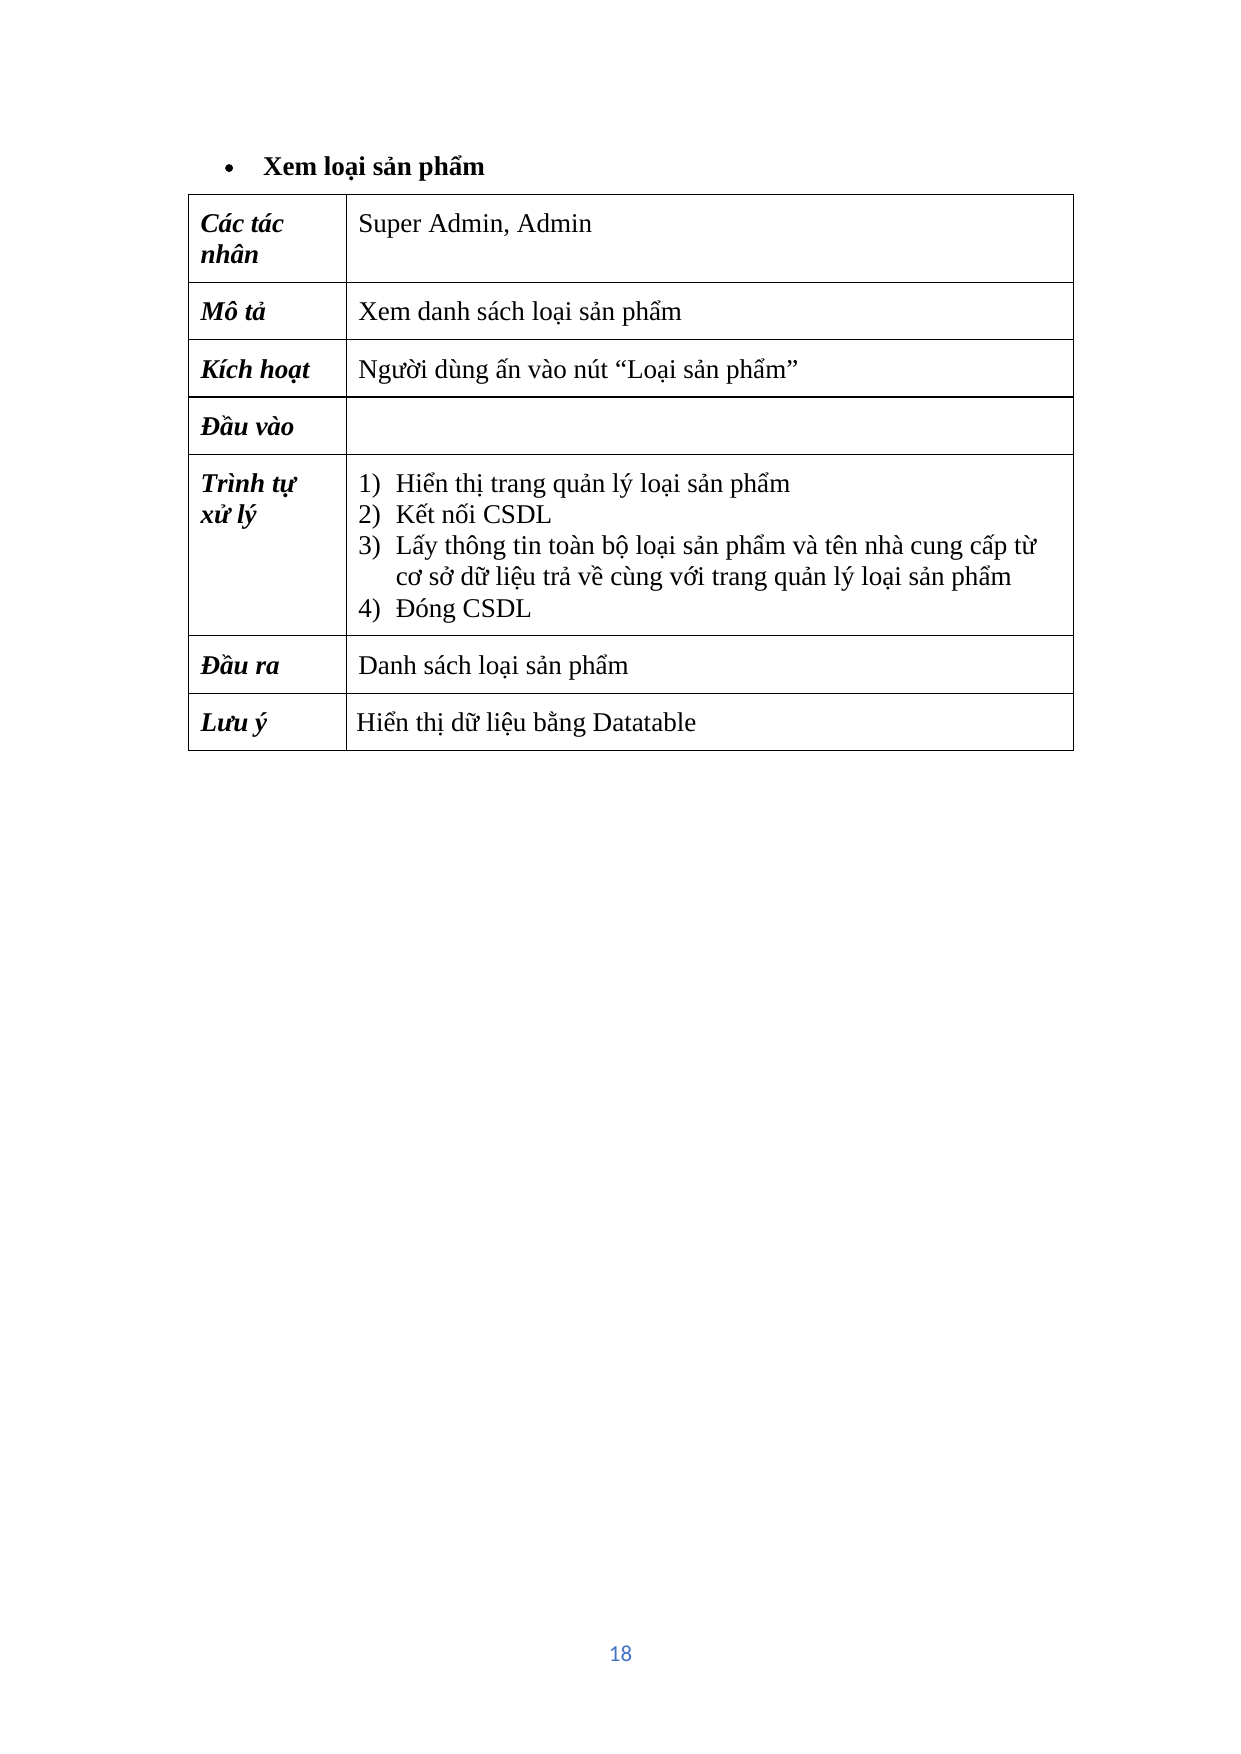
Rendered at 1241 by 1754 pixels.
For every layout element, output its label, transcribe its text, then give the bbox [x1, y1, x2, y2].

table_header Các tác nhân [189, 195, 346, 282]
table_cell Hiển thị trang quản lý loại sản phẩm Kết nối CSDL Lấy thông tin toàn bộ loại sản phẩm và tên nhà cung cấp từ cơ sở dữ liệu trả về cùng với trang quản lý loại sản phẩm Đóng CSDL [347, 455, 1073, 635]
table_cell Đầu vào [189, 398, 346, 453]
table_cell Lưu ý [189, 694, 346, 750]
table_cell Người dùng ấn vào nút “Loại sản phẩm” [347, 340, 1073, 396]
list Xem loại sản phẩm [225, 150, 1053, 181]
table_cell Danh sách loại sản phẩm [347, 636, 1073, 692]
table_cell Đầu ra [189, 636, 346, 692]
table_header Super Admin, Admin [347, 195, 1073, 282]
table_cell Trình tự xử lý [189, 455, 346, 635]
table_cell Mô tả [189, 283, 346, 339]
table_cell Hiển thị dữ liệu bằng Datatable [347, 694, 1073, 750]
table_cell Xem danh sách loại sản phẩm [347, 283, 1073, 339]
table_cell [347, 398, 1073, 453]
table_cell Kích hoạt [189, 340, 346, 396]
